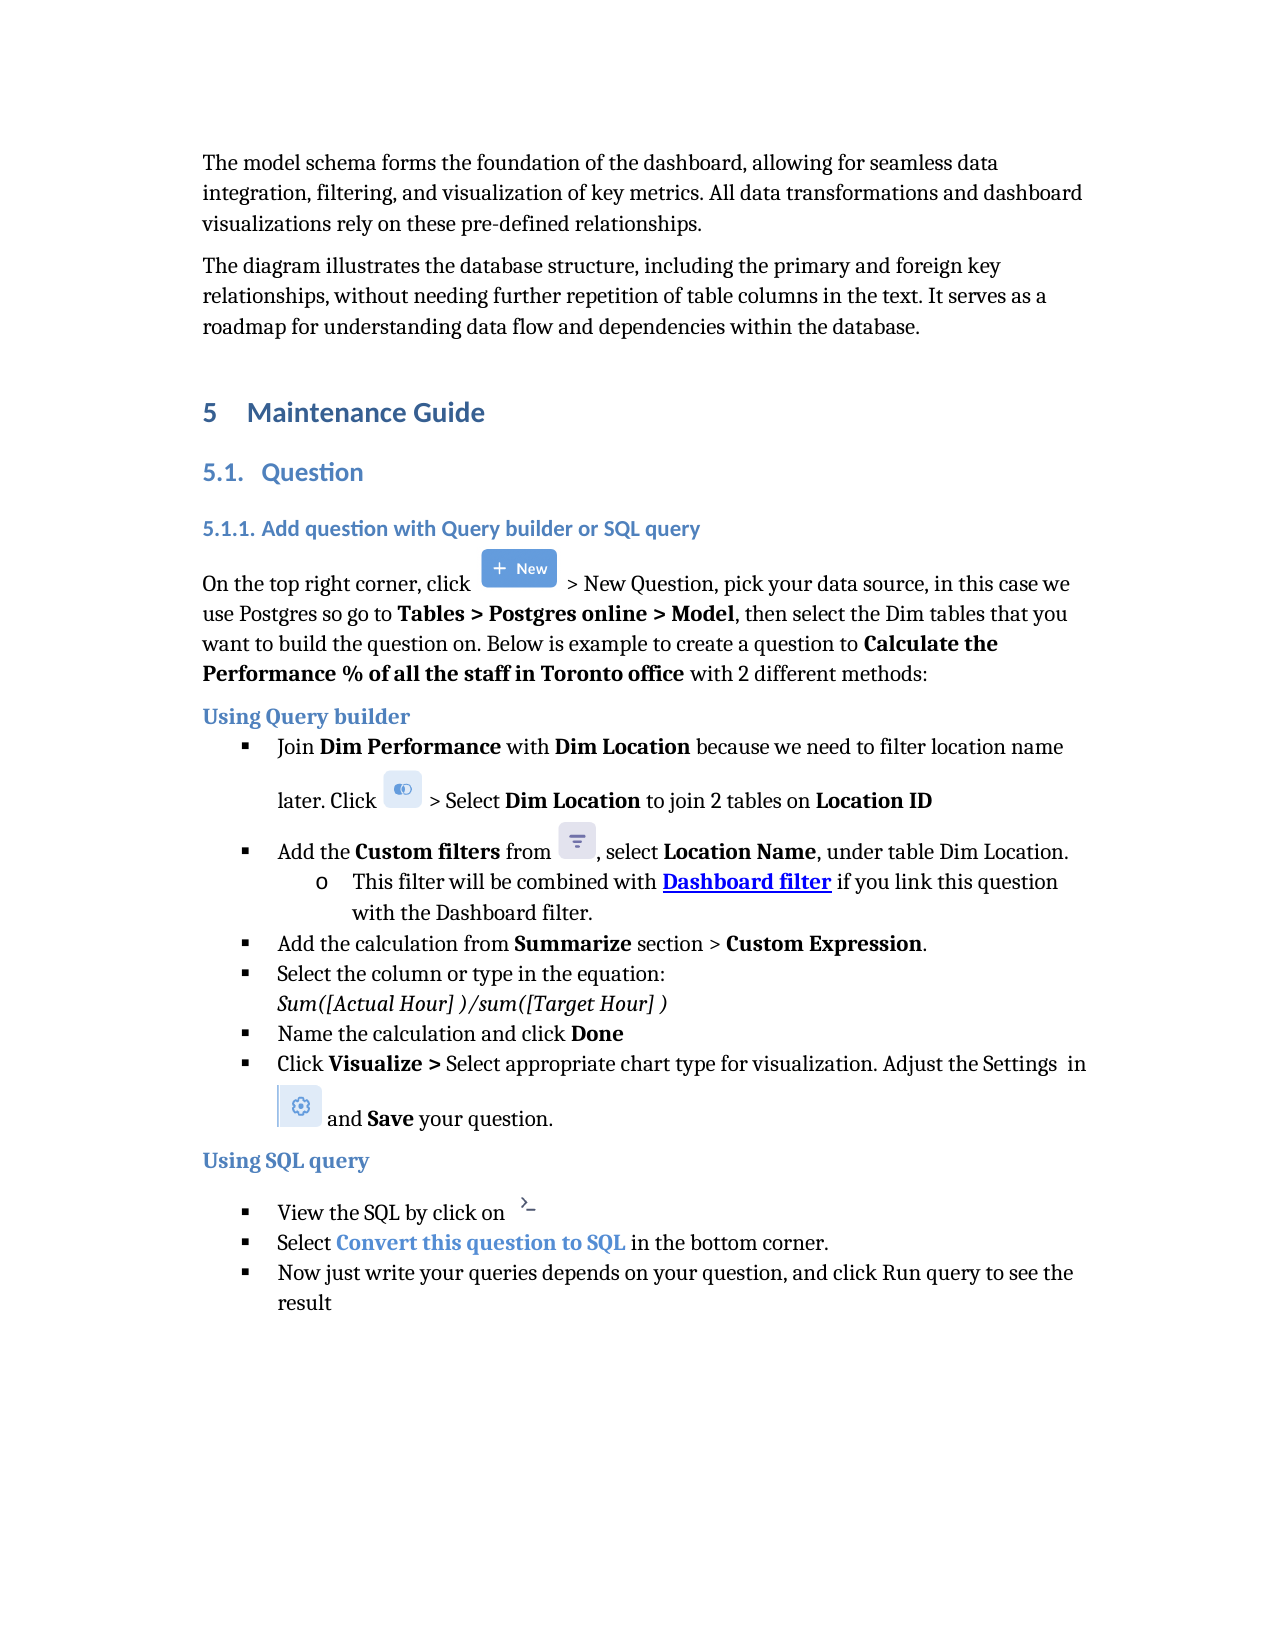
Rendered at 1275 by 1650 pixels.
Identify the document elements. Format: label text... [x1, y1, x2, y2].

text The diagram illustrates the database structure, including the primary and foreign key relationships, without needing further repetition of table columns in the text. It serves as a roadmap for understanding data flow and dependencies within the database. [202, 253, 1087, 340]
list View the SQL by click on [240, 1178, 1087, 1226]
list Select the column or type in the equation: [240, 961, 1087, 987]
text The model schema forms the foundation of the dashboard, allowing for seamless data integration, filtering, and visualization of key metrics. All data transformations and dashboard visualizations rely on these pre-defined relationships. [202, 150, 1087, 237]
picture [556, 818, 597, 860]
list Join Dim Performance with Dim Location because we need to filter location name later. Click > Select Dim Location to join 2 tables on Location ID [240, 734, 1087, 814]
list Add the calculation from Summarize section > Custom Expression. [240, 930, 1087, 957]
picture [277, 1081, 323, 1127]
list Name the calculation and click Done [240, 1021, 1087, 1047]
list Add the Custom filters from , select Location Name, under table Dim Location. [240, 818, 1087, 865]
list Click Visualize > Select appropriate chart type for visualization. Adjust the Settings in and Save your question. [240, 1051, 1087, 1132]
subtitle Add question with Query builder or SQL query [202, 514, 1087, 542]
list Sum([Actual Hour] )/sum([Target Hour] ) [277, 991, 1087, 1017]
picture [510, 1178, 550, 1220]
subtitle Maintenance Guide [202, 394, 1087, 429]
list Now just write your queries depends on your question, and click Run query to see the result [240, 1260, 1087, 1316]
list Select Convert this question to SQL in the bottom corner. [240, 1229, 1087, 1256]
subtitle Question [202, 456, 1087, 488]
list This filter will be combined with Dashboard filter if you link this question with the Dashboard filter. [315, 869, 1087, 927]
picture [476, 546, 561, 591]
picture [381, 764, 424, 809]
text Using SQL query [202, 1148, 1087, 1175]
text On the top right corner, click > New Question, pick your data source, in this case we use Postgres so go to Tables > Postgres online > Model, then select the Dim tables that you want to build the question on. Below is example to create a question to Calculate the Performance % of all the staff in Toronto office with 2 different methods: [202, 546, 1087, 687]
text Using Query builder [202, 704, 1087, 730]
